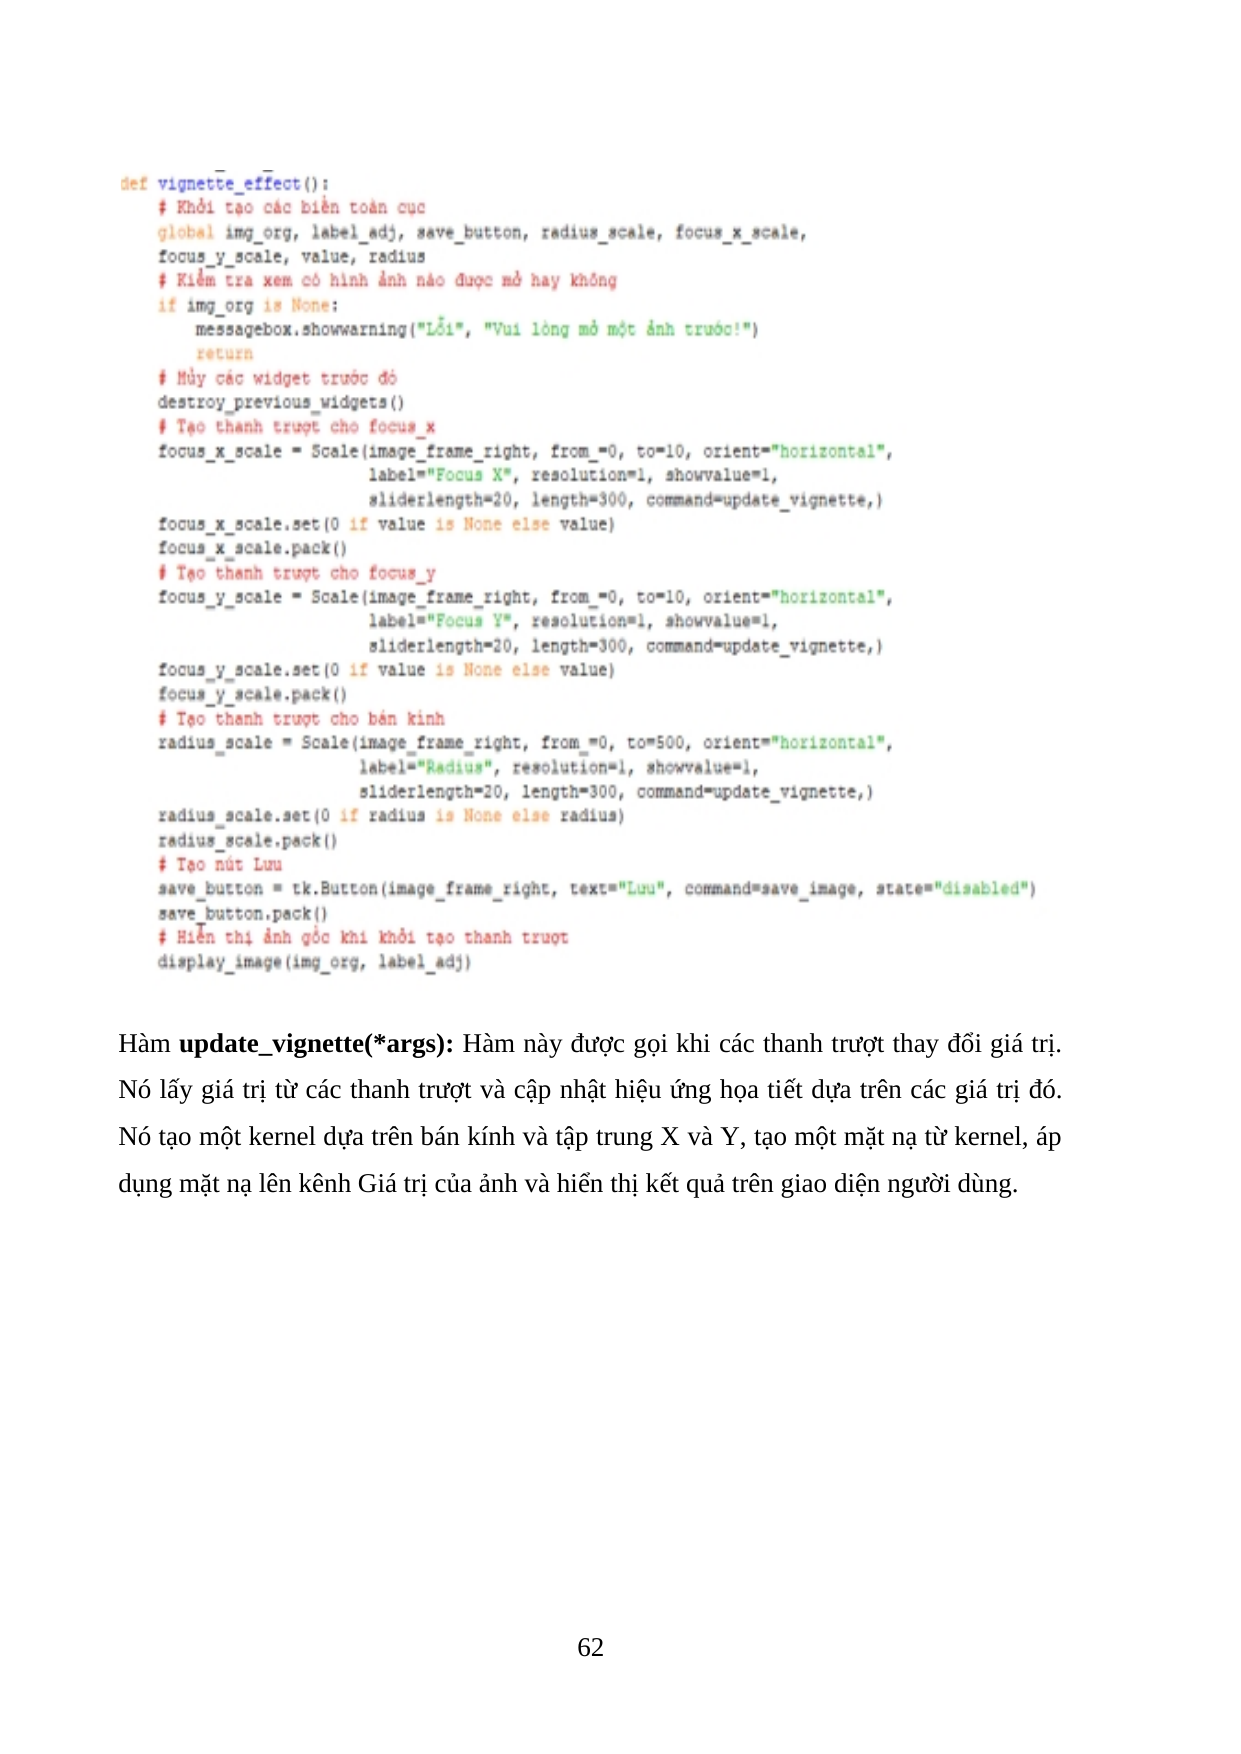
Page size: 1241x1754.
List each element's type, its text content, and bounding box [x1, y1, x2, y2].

text Hàm update_vignette(*args): Hàm này được gọi khi các thanh trượt thay đổi giá trị. Nó lấy giá trị từ các thanh trượt và cập nhật hiệu ứng họa tiết dựa trên các giá trị đó. Nó tạo một kernel dựa trên bán kính và tập trung X và Y, tạo một mặt nạ từ kernel, áp dụng mặt nạ lên kênh Giá trị của ảnh và hiển thị kết quả trên giao diện người dùng. [118, 1027, 1063, 1198]
picture [120, 170, 1061, 991]
